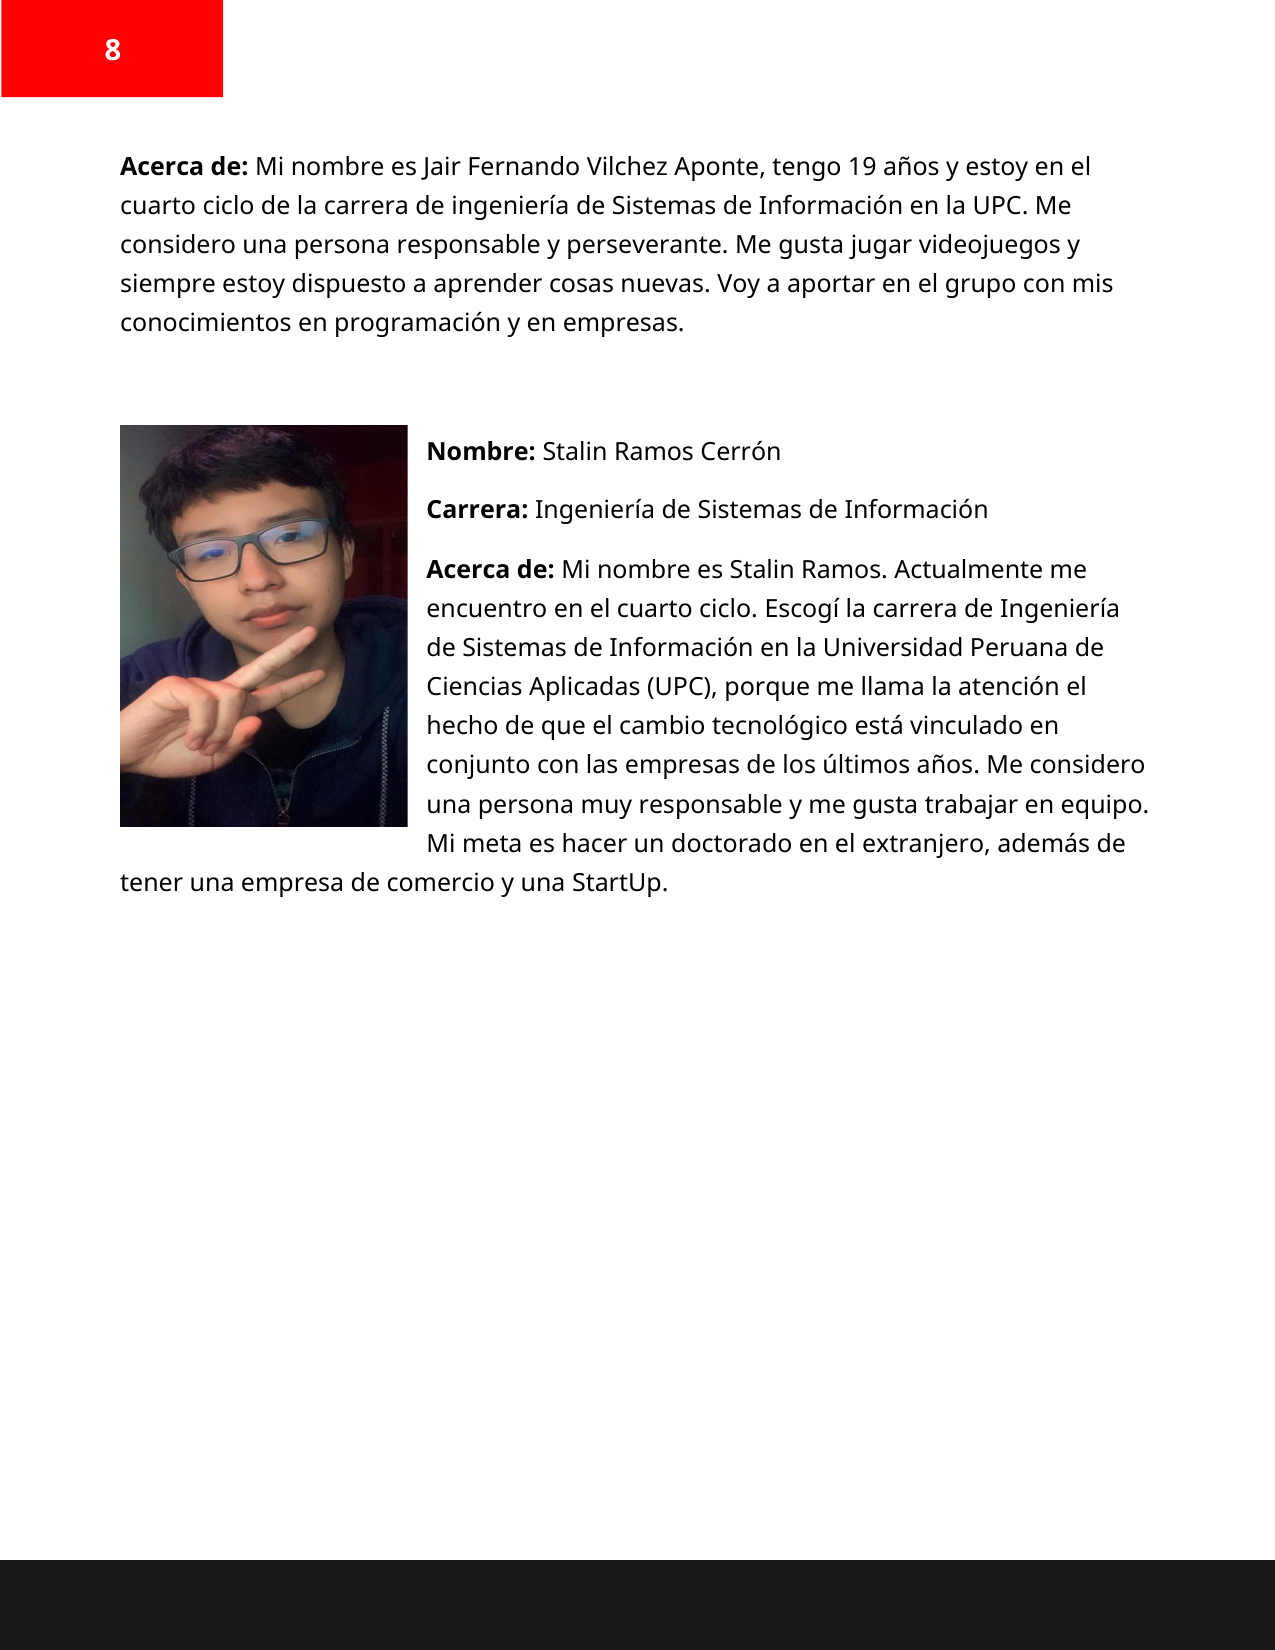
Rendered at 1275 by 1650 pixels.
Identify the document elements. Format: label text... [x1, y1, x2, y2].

text Acerca de: Mi nombre es Jair Fernando Vilchez Aponte, tengo 19 años y estoy en el cuarto ciclo de la carrera de ingeniería de Sistemas de Información en la UPC. Me considero una persona responsable y perseverante. Me gusta jugar videojuegos y siempre estoy dispuesto a aprender cosas nuevas. Voy a aportar en el grupo con mis conocimientos en programación y en empresas. [120, 148, 1155, 339]
text Acerca de: Mi nombre es Stalin Ramos. Actualmente me encuentro en el cuarto ciclo. Escogí la carrera de Ingeniería de Sistemas de Información en la Universidad Peruana de Ciencias Aplicadas (UPC), porque me llama la atención el hecho de que el cambio tecnológico está vinculado en conjunto con las empresas de los últimos años. Me considero una persona muy responsable y me gusta trabajar en equipo. Mi meta es hacer un doctorado en el extranjero, además de tener una empresa de comercio y una StartUp. [120, 551, 1155, 944]
text Carrera: Ingeniería de Sistemas de Información [408, 492, 1155, 526]
text Nombre: Stalin Ramos Cerrón [408, 433, 1155, 467]
picture [120, 425, 408, 827]
